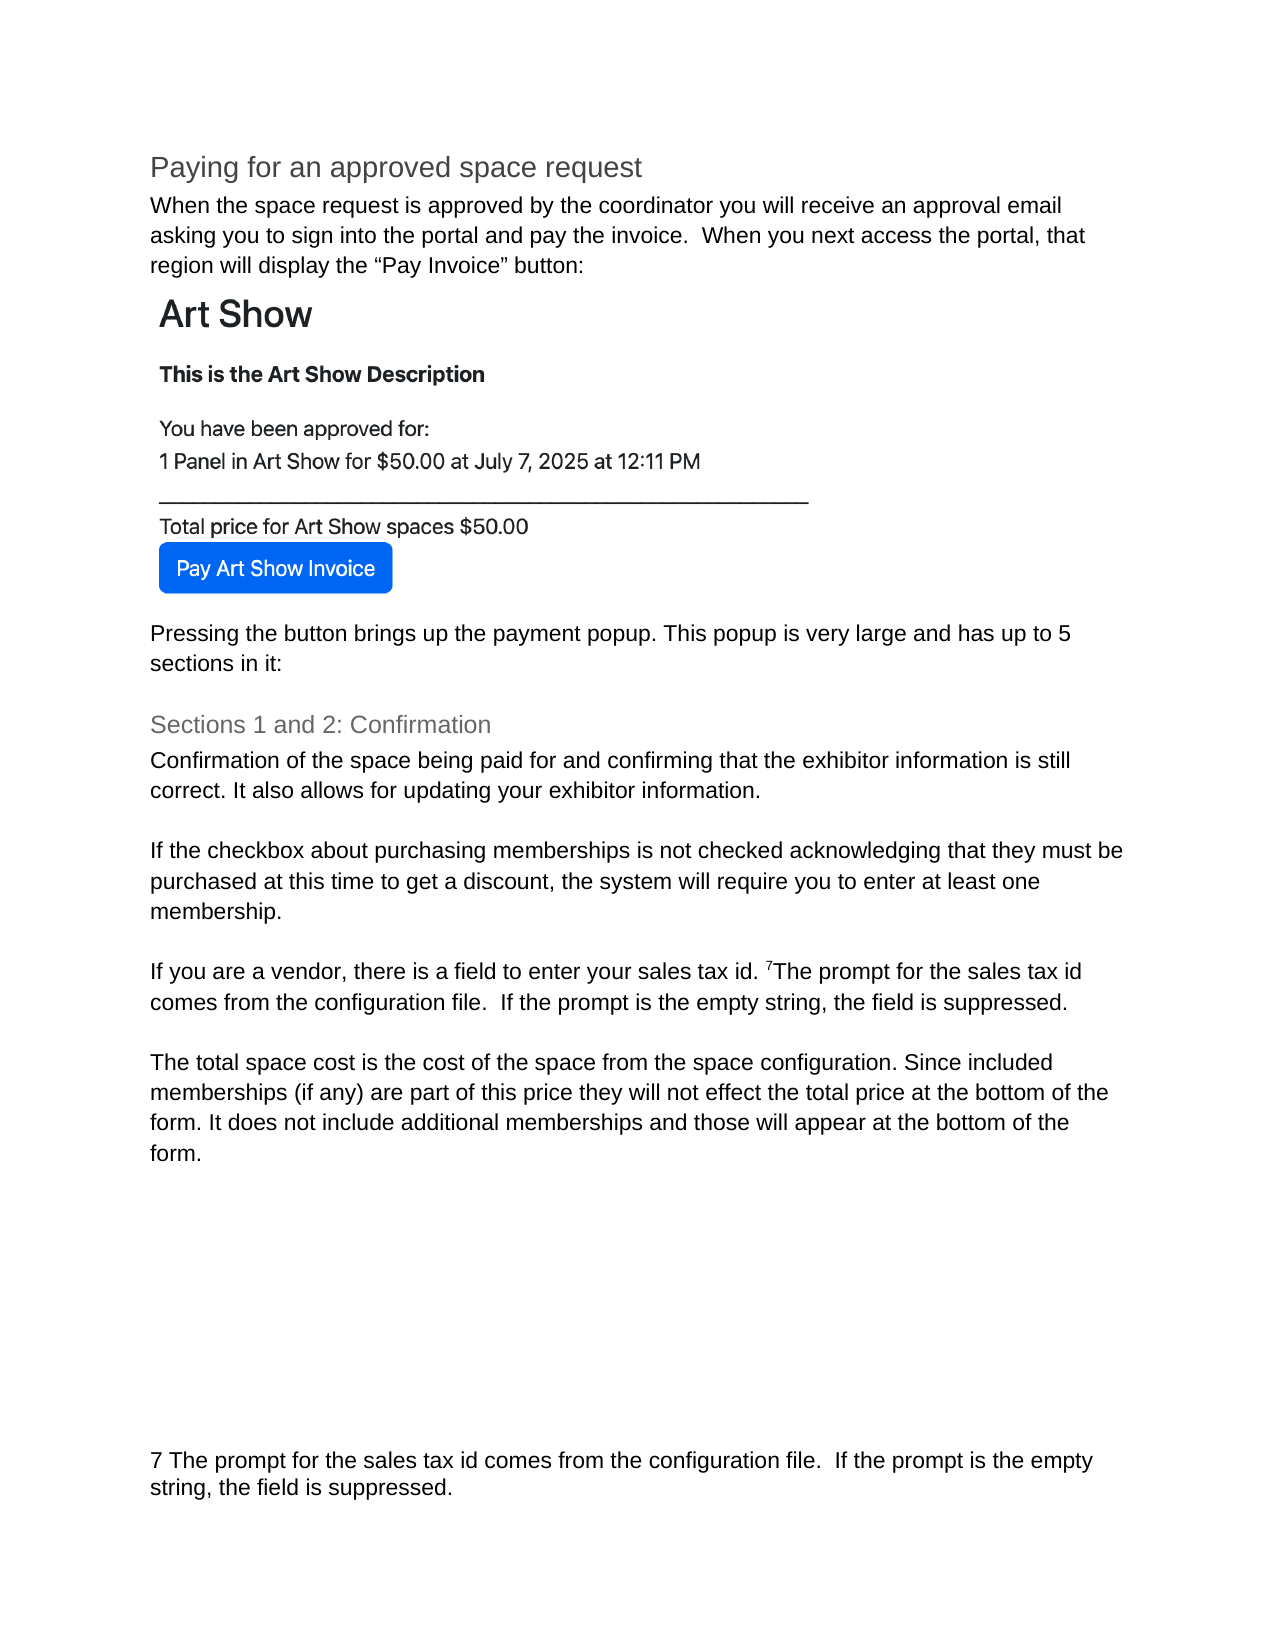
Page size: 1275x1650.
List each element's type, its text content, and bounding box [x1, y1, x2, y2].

subtitle Paying for an approved space request [150, 150, 1125, 183]
text Pressing the button brings up the payment popup. This popup is very large and has up to 5 sections in it: [150, 620, 1125, 677]
text Confirmation of the space being paid for and confirming that the exhibitor information is still correct. It also allows for updating your exhibitor information. [150, 747, 1125, 803]
text The total space cost is the cost of the space from the space configuration. Since included memberships (if any) are part of this price they will not effect the total price at the bottom of the form. It does not include additional memberships and those will appear at the bottom of the form. [150, 1049, 1125, 1166]
text If you are a vendor, there is a field to enter your sales tax id. The prompt for the sales tax id comes from the configuration file. If the prompt is the empty string, the field is suppressed. [150, 958, 1125, 1015]
picture [150, 282, 828, 617]
text If the checkbox about purchasing memberships is not checked acknowledging that they must be purchased at this time to get a discount, the system will require you to enter at least one membership. [150, 837, 1125, 924]
subtitle Sections 1 and 2: Confirmation [150, 710, 1125, 738]
